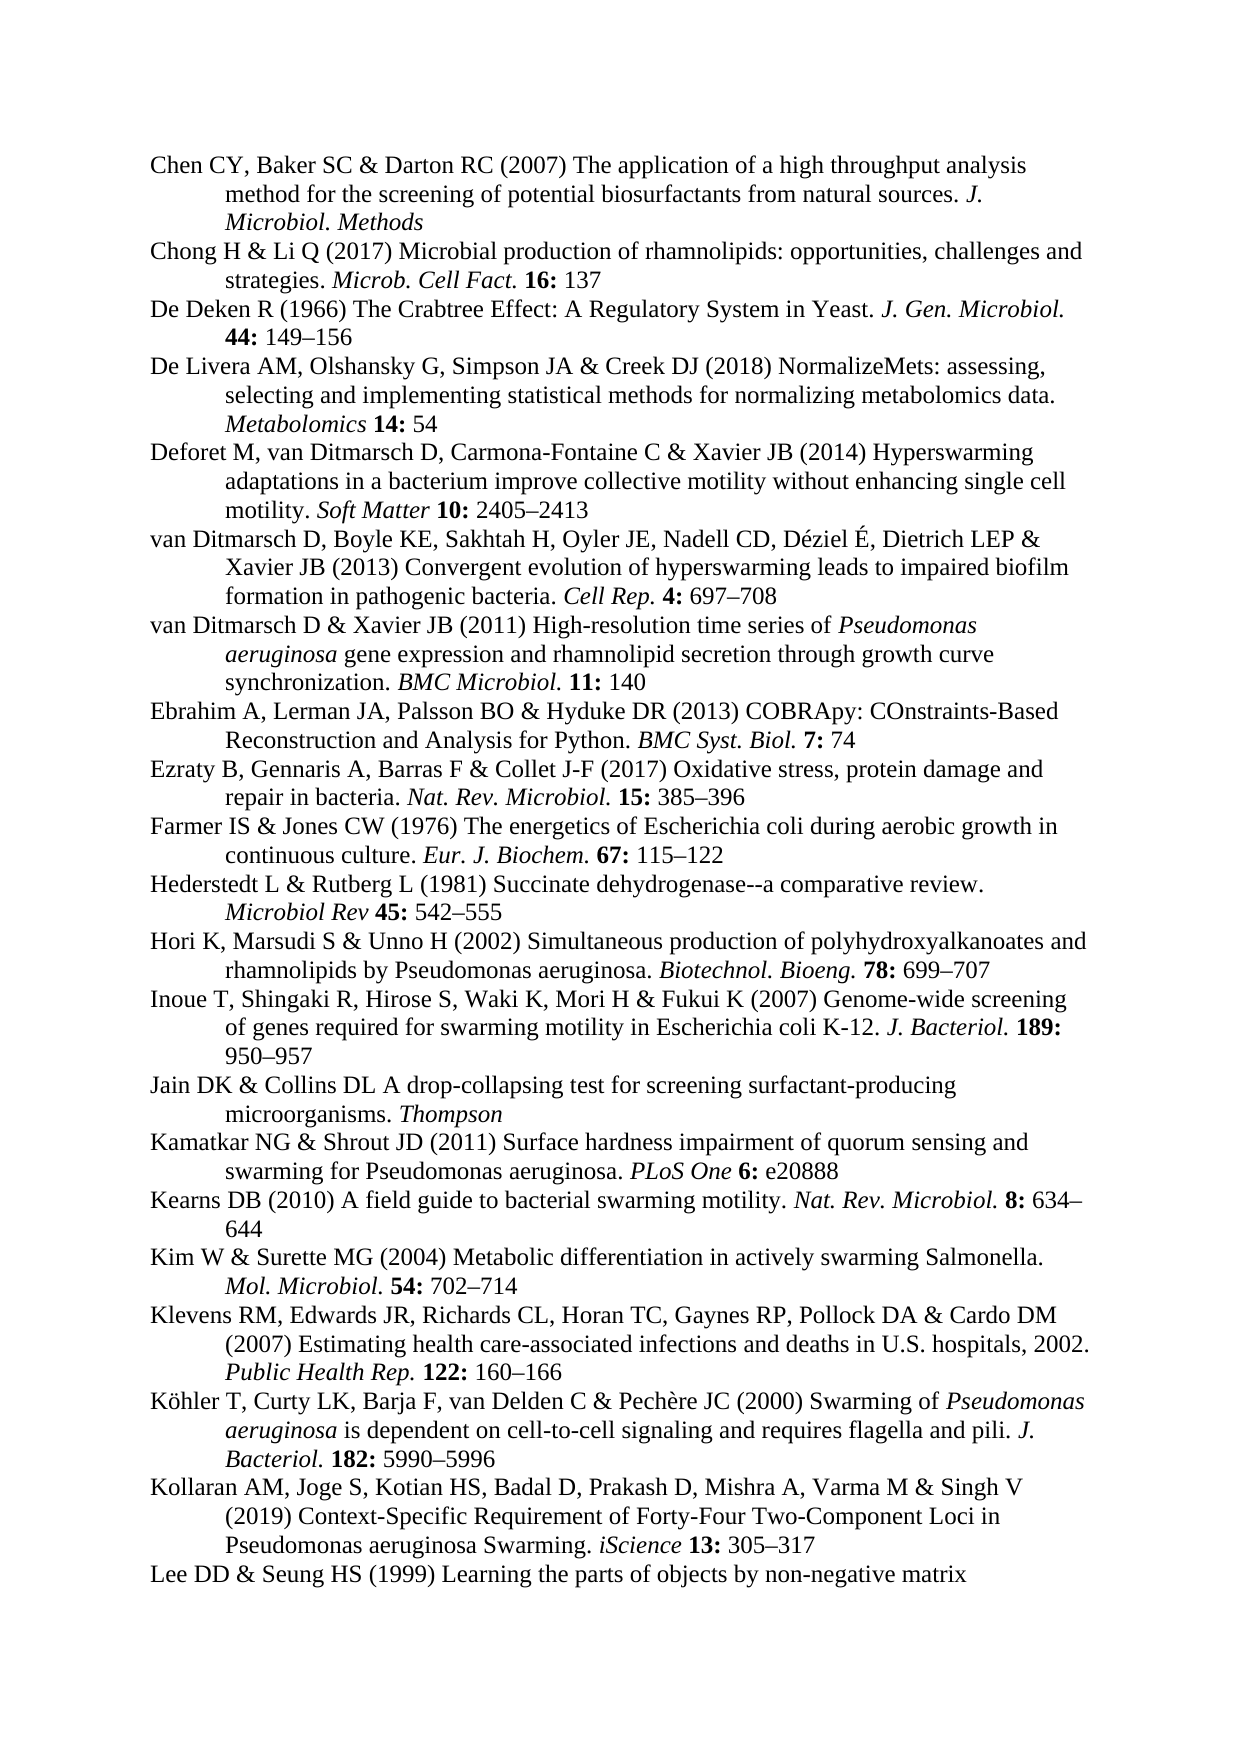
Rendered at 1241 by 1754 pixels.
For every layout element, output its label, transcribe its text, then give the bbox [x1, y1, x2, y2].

text Deforet M, van Ditmarsch D, Carmona-Fontaine C & Xavier JB (2014) Hyperswarming adaptations in a bacterium improve collective motility without enhancing single cell motility. Soft Matter 10: 2405–2413 [150, 437, 1090, 524]
text Kim W & Surette MG (2004) Metabolic differentiation in actively swarming Salmonella. Mol. Microbiol. 54: 702–714 [150, 1242, 1090, 1300]
text Kearns DB (2010) A field guide to bacterial swarming motility. Nat. Rev. Microbiol. 8: 634–644 [150, 1185, 1090, 1242]
text Chen CY, Baker SC & Darton RC (2007) The application of a high throughput analysis method for the screening of potential biosurfactants from natural sources. J. Microbiol. Methods [150, 150, 1090, 236]
text van Ditmarsch D & Xavier JB (2011) High-resolution time series of Pseudomonas aeruginosa gene expression and rhamnolipid secretion through growth curve synchronization. BMC Microbiol. 11: 140 [150, 610, 1090, 696]
text Kamatkar NG & Shrout JD (2011) Surface hardness impairment of quorum sensing and swarming for Pseudomonas aeruginosa. PLoS One 6: e20888 [150, 1127, 1090, 1185]
text Klevens RM, Edwards JR, Richards CL, Horan TC, Gaynes RP, Pollock DA & Cardo DM (2007) Estimating health care-associated infections and deaths in U.S. hospitals, 2002. Public Health Rep. 122: 160–166 [150, 1300, 1090, 1386]
text Inoue T, Shingaki R, Hirose S, Waki K, Mori H & Fukui K (2007) Genome-wide screening of genes required for swarming motility in Escherichia coli K-12. J. Bacteriol. 189: 950–957 [150, 984, 1090, 1070]
text Chong H & Li Q (2017) Microbial production of rhamnolipids: opportunities, challenges and strategies. Microb. Cell Fact. 16: 137 [150, 236, 1090, 294]
text Köhler T, Curty LK, Barja F, van Delden C & Pechère JC (2000) Swarming of Pseudomonas aeruginosa is dependent on cell-to-cell signaling and requires flagella and pili. J. Bacteriol. 182: 5990–5996 [150, 1386, 1090, 1472]
text Hori K, Marsudi S & Unno H (2002) Simultaneous production of polyhydroxyalkanoates and rhamnolipids by Pseudomonas aeruginosa. Biotechnol. Bioeng. 78: 699–707 [150, 926, 1090, 984]
text De Livera AM, Olshansky G, Simpson JA & Creek DJ (2018) NormalizeMets: assessing, selecting and implementing statistical methods for normalizing metabolomics data. Metabolomics 14: 54 [150, 351, 1090, 437]
text Hederstedt L & Rutberg L (1981) Succinate dehydrogenase--a comparative review. Microbiol Rev 45: 542–555 [150, 869, 1090, 926]
text Ebrahim A, Lerman JA, Palsson BO & Hyduke DR (2013) COBRApy: COnstraints-Based Reconstruction and Analysis for Python. BMC Syst. Biol. 7: 74 [150, 696, 1090, 754]
text van Ditmarsch D, Boyle KE, Sakhtah H, Oyler JE, Nadell CD, Déziel É, Dietrich LEP & Xavier JB (2013) Convergent evolution of hyperswarming leads to impaired biofilm formation in pathogenic bacteria. Cell Rep. 4: 697–708 [150, 524, 1090, 610]
text De Deken R (1966) The Crabtree Effect: A Regulatory System in Yeast. J. Gen. Microbiol. 44: 149–156 [150, 294, 1090, 351]
text Farmer IS & Jones CW (1976) The energetics of Escherichia coli during aerobic growth in continuous culture. Eur. J. Biochem. 67: 115–122 [150, 811, 1090, 869]
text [150, 1559, 1090, 1587]
text Kollaran AM, Joge S, Kotian HS, Badal D, Prakash D, Mishra A, Varma M & Singh V (2019) Context-Specific Requirement of Forty-Four Two-Component Loci in Pseudomonas aeruginosa Swarming. iScience 13: 305–317 [150, 1472, 1090, 1559]
text Ezraty B, Gennaris A, Barras F & Collet J-F (2017) Oxidative stress, protein damage and repair in bacteria. Nat. Rev. Microbiol. 15: 385–396 [150, 754, 1090, 811]
text Jain DK & Collins DL A drop-collapsing test for screening surfactant-producing microorganisms. Thompson [150, 1070, 1090, 1127]
